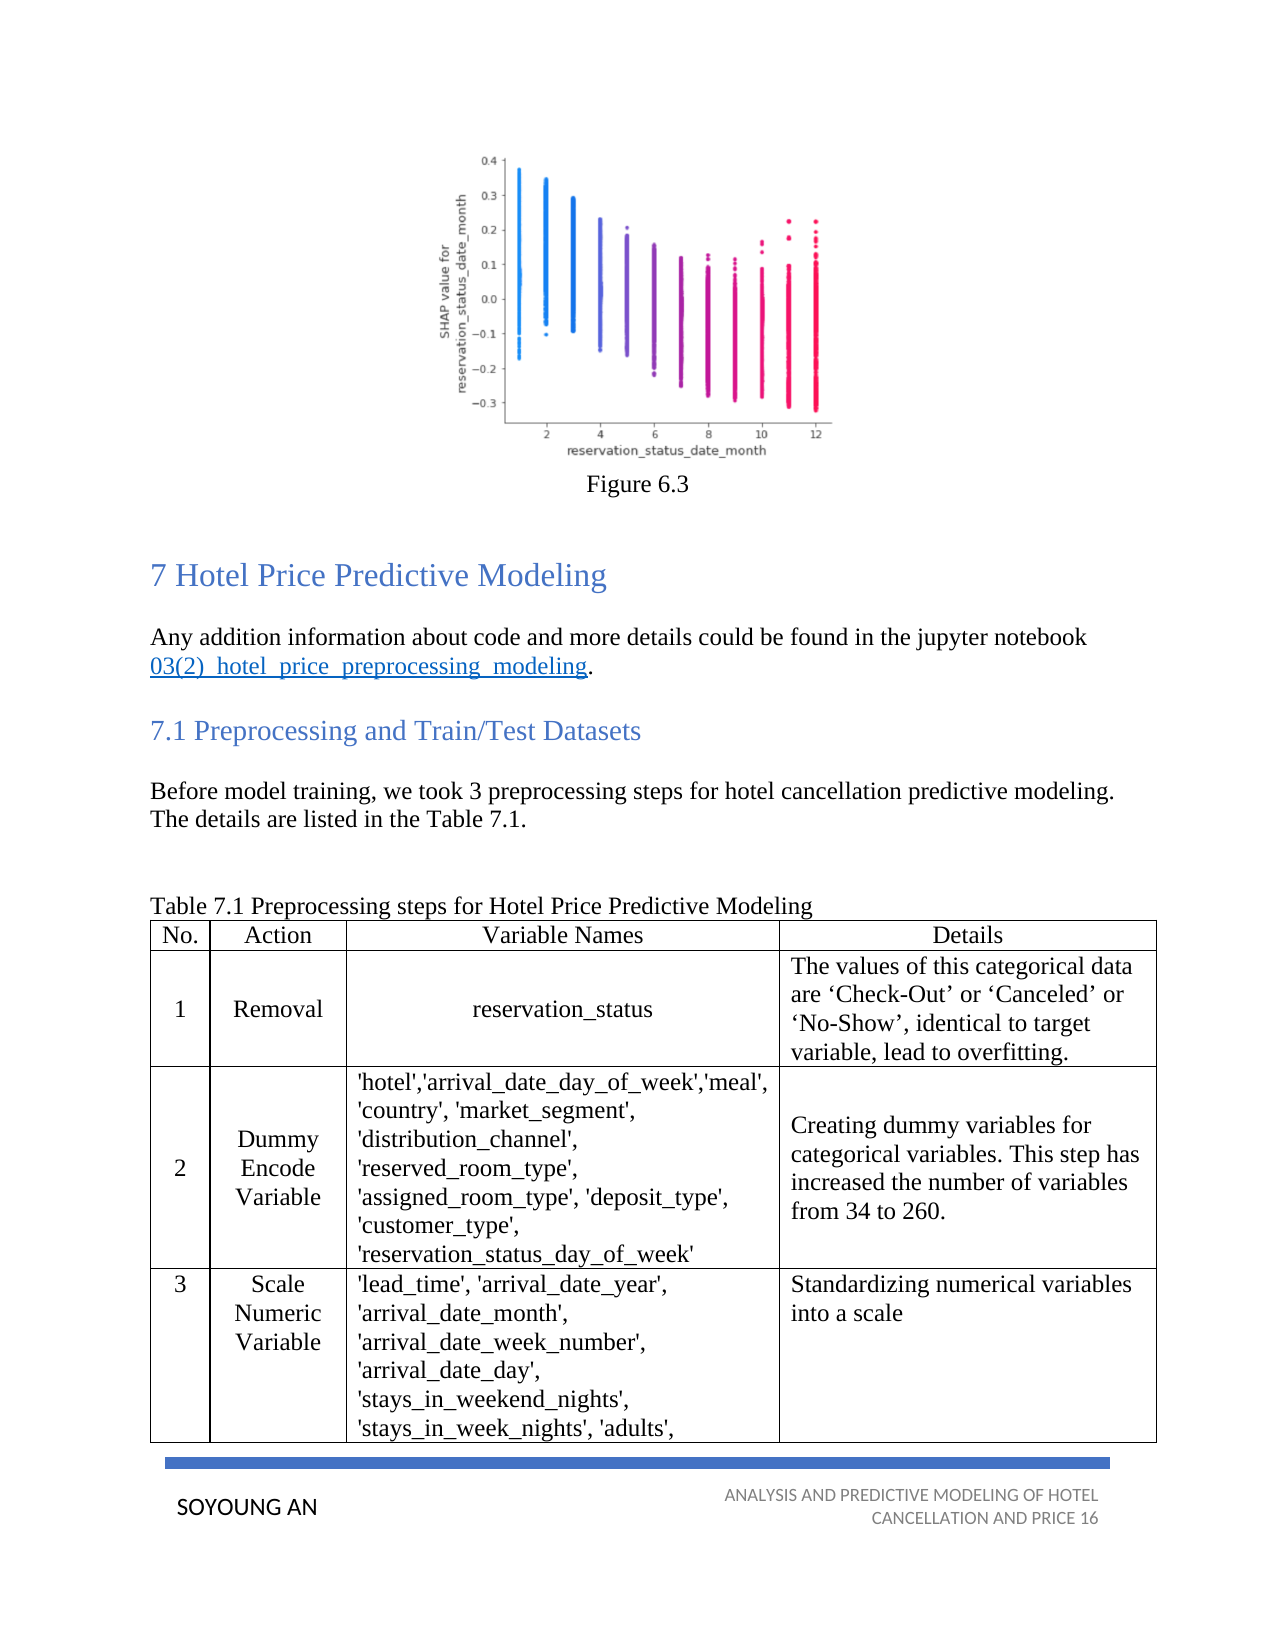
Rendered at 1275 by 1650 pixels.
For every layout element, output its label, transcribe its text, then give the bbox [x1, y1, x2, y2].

text 7 Hotel Price Predictive Modeling [150, 555, 1125, 594]
table_cell Creating dummy variables for categorical variables. This step has increased the number of variables from 34 to 260. [780, 1067, 1156, 1268]
table_cell 'hotel','arrival_date_day_of_week','meal', 'country', 'market_segment', 'distribution_channel', 'reserved_room_type', 'assigned_room_type', 'deposit_type', 'customer_type', 'reservation_status_day_of_week' [347, 1067, 779, 1268]
text Before model training, we took 3 preprocessing steps for hotel cancellation predictive modeling. The details are listed in the Table 7.1. [150, 776, 1125, 833]
table_header No. [151, 921, 209, 950]
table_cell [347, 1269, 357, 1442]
table_cell 3 [151, 1269, 209, 1442]
table_cell 2 [151, 1067, 209, 1268]
table_header Variable Names [347, 921, 779, 950]
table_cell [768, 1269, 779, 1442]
table_cell Dummy Encode Variable [211, 1067, 346, 1268]
table_cell Removal [211, 951, 346, 1066]
text Table 7.1 Preprocessing steps for Hotel Price Predictive Modeling [150, 891, 1125, 919]
text Any addition information about code and more details could be found in the jupyter notebook 03(2)_hotel_price_preprocessing_modeling. [150, 622, 1125, 680]
table_header Action [211, 921, 346, 950]
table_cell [211, 1269, 346, 1442]
text Figure 6.3 [150, 469, 1125, 498]
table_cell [780, 1269, 1156, 1442]
table_cell reservation_status [347, 951, 779, 1066]
text 7.1 Preprocessing and Train/Test Datasets [150, 713, 1125, 747]
table_cell 1 [151, 951, 209, 1066]
picture [422, 150, 853, 469]
table_header Details [780, 921, 1156, 950]
table_cell The values of this categorical data are ‘Check-Out’ or ‘Canceled’ or ‘No-Show’, identical to target variable, lead to overfitting. [780, 951, 1156, 1066]
